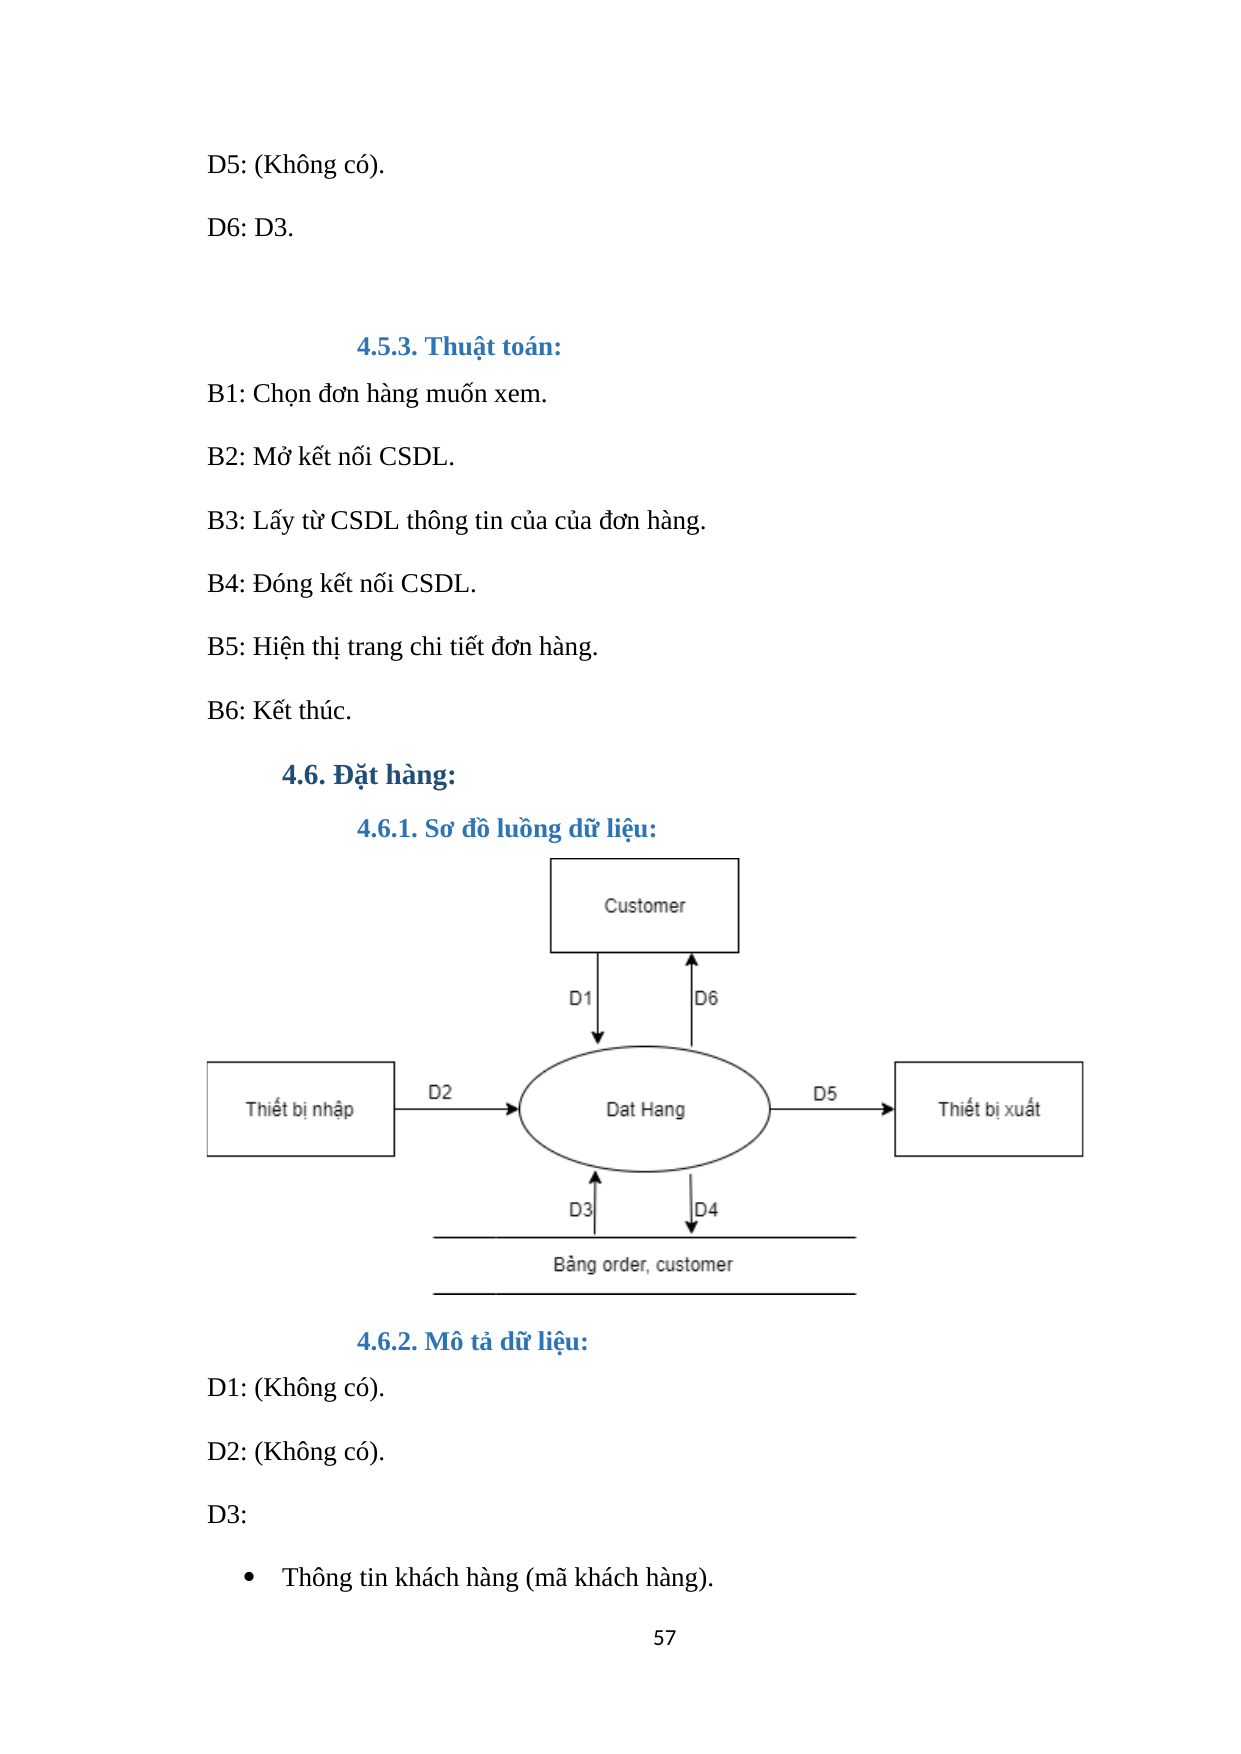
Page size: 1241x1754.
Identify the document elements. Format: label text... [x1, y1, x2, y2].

text B4: Đóng kết nối CSDL. [207, 567, 1122, 598]
text D1: (Không có). [207, 1372, 1122, 1403]
subtitle 4.6. Đặt hàng: [207, 757, 1122, 791]
text D6: D3. [207, 211, 1122, 242]
text B3: Lấy từ CSDL thông tin của của đơn hàng. [207, 504, 1122, 535]
list Thông tin khách hàng (mã khách hàng). [244, 1562, 1122, 1593]
subtitle 4.6.2. Mô tả dữ liệu: [282, 1325, 1122, 1356]
text B1: Chọn đơn hàng muốn xem. [207, 377, 1122, 408]
text D3: [207, 1498, 1122, 1529]
text D2: (Không có). [207, 1435, 1122, 1466]
subtitle 4.5.3. Thuật toán: [282, 331, 1122, 362]
text D5: (Không có). [207, 148, 1122, 179]
text B2: Mở kết nối CSDL. [207, 441, 1122, 472]
subtitle 4.6.1. Sơ đồ luồng dữ liệu: [282, 812, 1122, 843]
text B5: Hiện thị trang chi tiết đơn hàng. [207, 631, 1122, 662]
text B6: Kết thúc. [207, 694, 1122, 725]
picture [206, 858, 1084, 1295]
